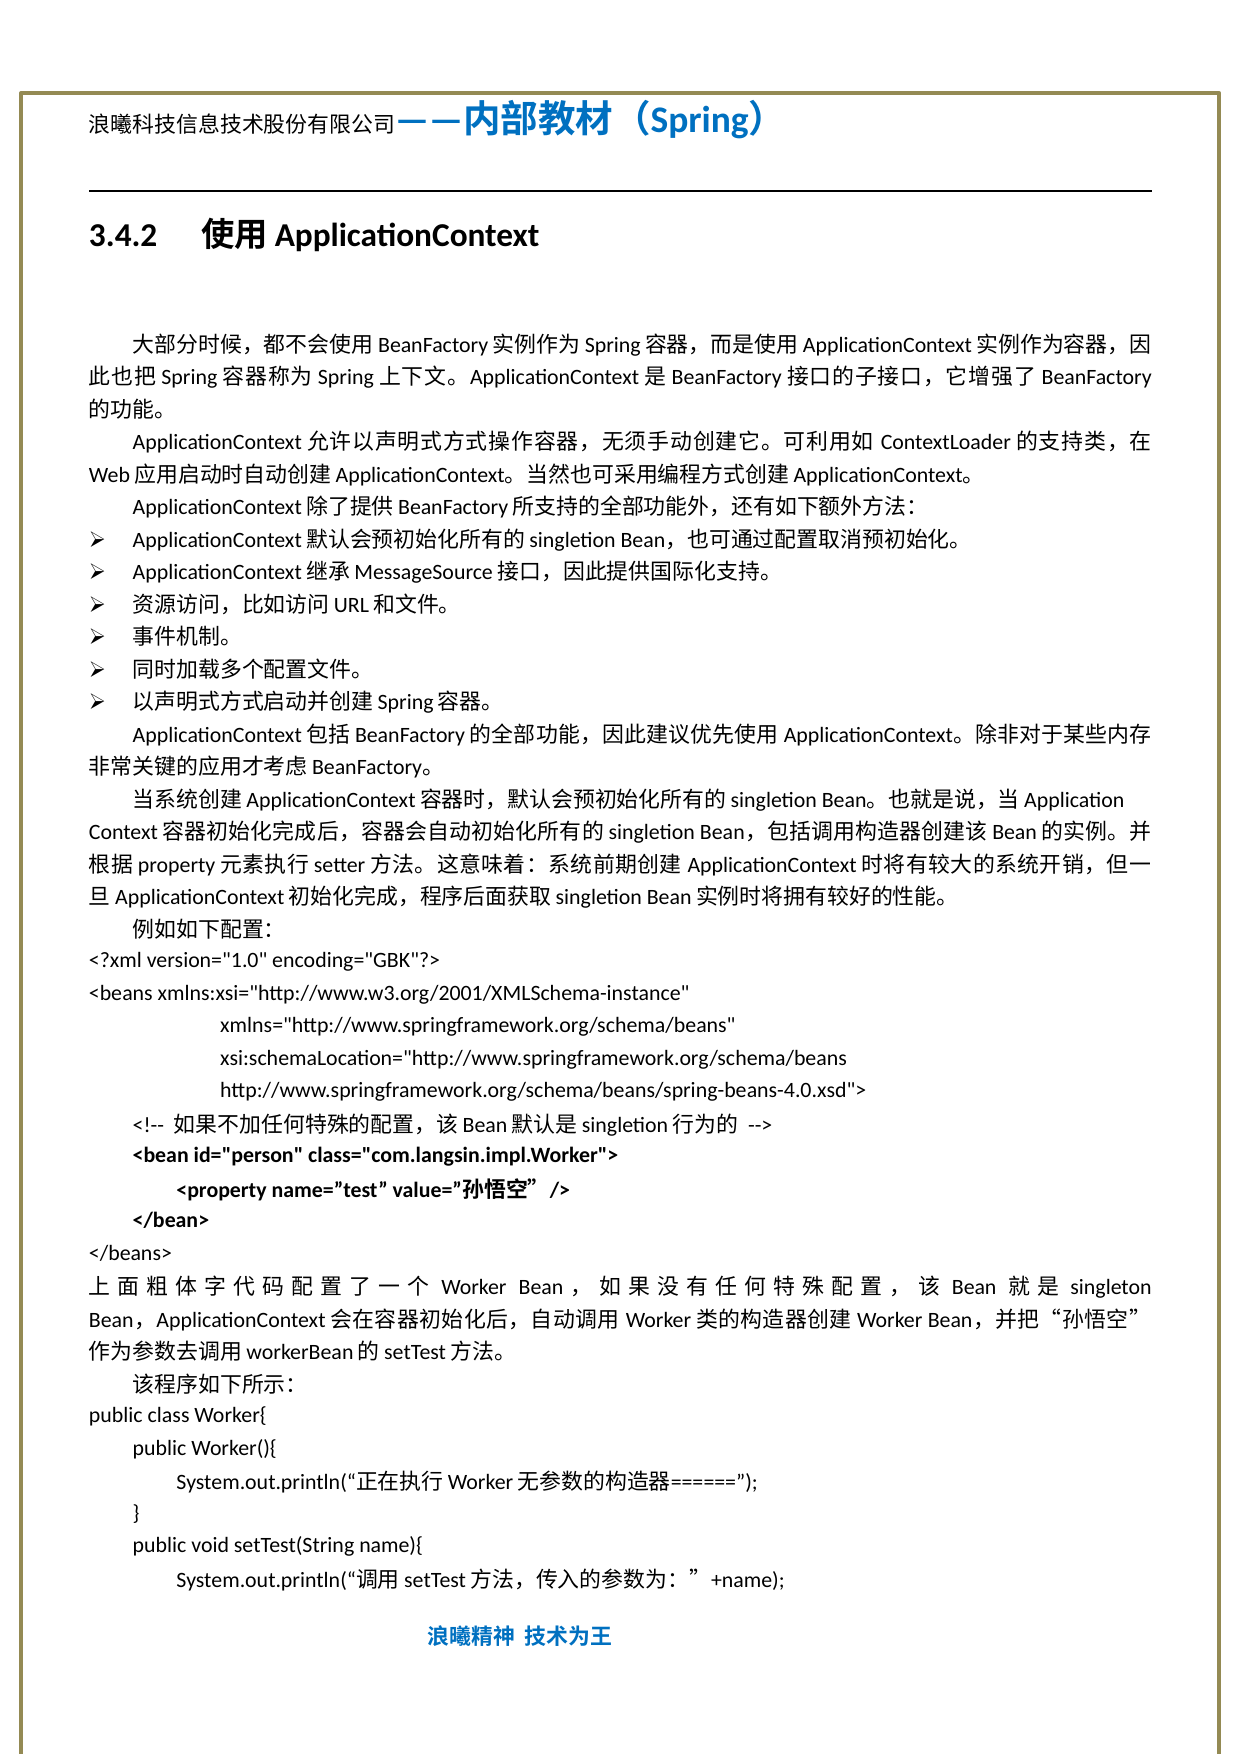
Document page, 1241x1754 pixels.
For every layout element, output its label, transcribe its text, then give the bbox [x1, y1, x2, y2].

text ApplicationContext包括BeanFactory的全部功能，因此建议优先使用ApplicationContext。除非对于某些内存非常关键的应用才考虑BeanFactory。 [89, 716, 1152, 781]
text 上面粗体字代码配置了一个Worker Bean，如果没有任何特殊配置，该Bean就是singleton Bean，ApplicationContext会在容器初始化后，自动调用Worker类的构造器创建Worker Bean，并把“孙悟空”作为参数去调用workerBean的setTest方法。 [89, 1269, 1152, 1366]
text 该程序如下所示： [89, 1366, 1152, 1399]
list 资源访问，比如访问URL和文件。 [89, 586, 1152, 619]
text http://www.springframework.org/schema/beans/spring-beans-4.0.xsd"> [89, 1074, 1152, 1106]
text <property name=”test” value=”孙悟空”/> [89, 1171, 1152, 1204]
text <!-- 如果不加任何特殊的配置，该Bean默认是singletion行为的 --> [89, 1106, 1152, 1139]
text 例如如下配置： [89, 911, 1152, 944]
text public void setTest(String name){ [89, 1529, 1152, 1561]
text 大部分时候，都不会使用BeanFactory实例作为Spring容器，而是使用ApplicationContext实例作为容器，因此也把Spring容器称为Spring上下文。ApplicationContext是BeanFactory接口的子接口，它增强了BeanFactory的功能。 [89, 326, 1152, 424]
list 事件机制。 [89, 619, 1152, 651]
text ApplicationContext除了提供BeanFactory所支持的全部功能外，还有如下额外方法： [89, 489, 1152, 521]
list 以声明式方式启动并创建Spring容器。 [89, 684, 1152, 716]
text <?xml version="1.0" encoding="GBK"?> [89, 944, 1152, 976]
text xsi:schemaLocation="http://www.springframework.org/schema/beans [89, 1041, 1152, 1074]
list ApplicationContext继承MessageSource接口，因此提供国际化支持。 [89, 554, 1152, 586]
text <beans xmlns:xsi="http://www.w3.org/2001/XMLSchema-instance" [89, 976, 1152, 1009]
text <bean id="person" class="com.langsin.impl.Worker"> [89, 1139, 1152, 1171]
text 当系统创建ApplicationContext容器时，默认会预初始化所有的singletion Bean。也就是说，当Application [89, 781, 1152, 814]
text public Worker(){ [89, 1431, 1152, 1464]
text </beans> [89, 1236, 1152, 1269]
text ApplicationContext允许以声明式方式操作容器，无须手动创建它。可利用如ContextLoader的支持类，在Web应用启动时自动创建ApplicationContext。当然也可采用编程方式创建ApplicationContext。 [89, 424, 1152, 489]
text public class Worker{ [89, 1399, 1152, 1431]
text System.out.println(“调用setTest方法，传入的参数为：”+name); [89, 1561, 1152, 1594]
list ApplicationContext默认会预初始化所有的singletion Bean，也可通过配置取消预初始化。 [89, 521, 1152, 554]
subtitle 使用ApplicationContext [89, 199, 1152, 264]
text xmlns="http://www.springframework.org/schema/beans" [89, 1009, 1152, 1041]
text </bean> [89, 1204, 1152, 1236]
text } [89, 1496, 1152, 1529]
list 同时加载多个配置文件。 [89, 651, 1152, 684]
text Context容器初始化完成后，容器会自动初始化所有的singletion Bean，包括调用构造器创建该Bean的实例。并根据property元素执行setter方法。这意味着：系统前期创建ApplicationContext时将有较大的系统开销，但一旦ApplicationContext初始化完成，程序后面获取singletion Bean实例时将拥有较好的性能。 [89, 814, 1152, 911]
text System.out.println(“正在执行Worker无参数的构造器======”); [89, 1464, 1152, 1496]
